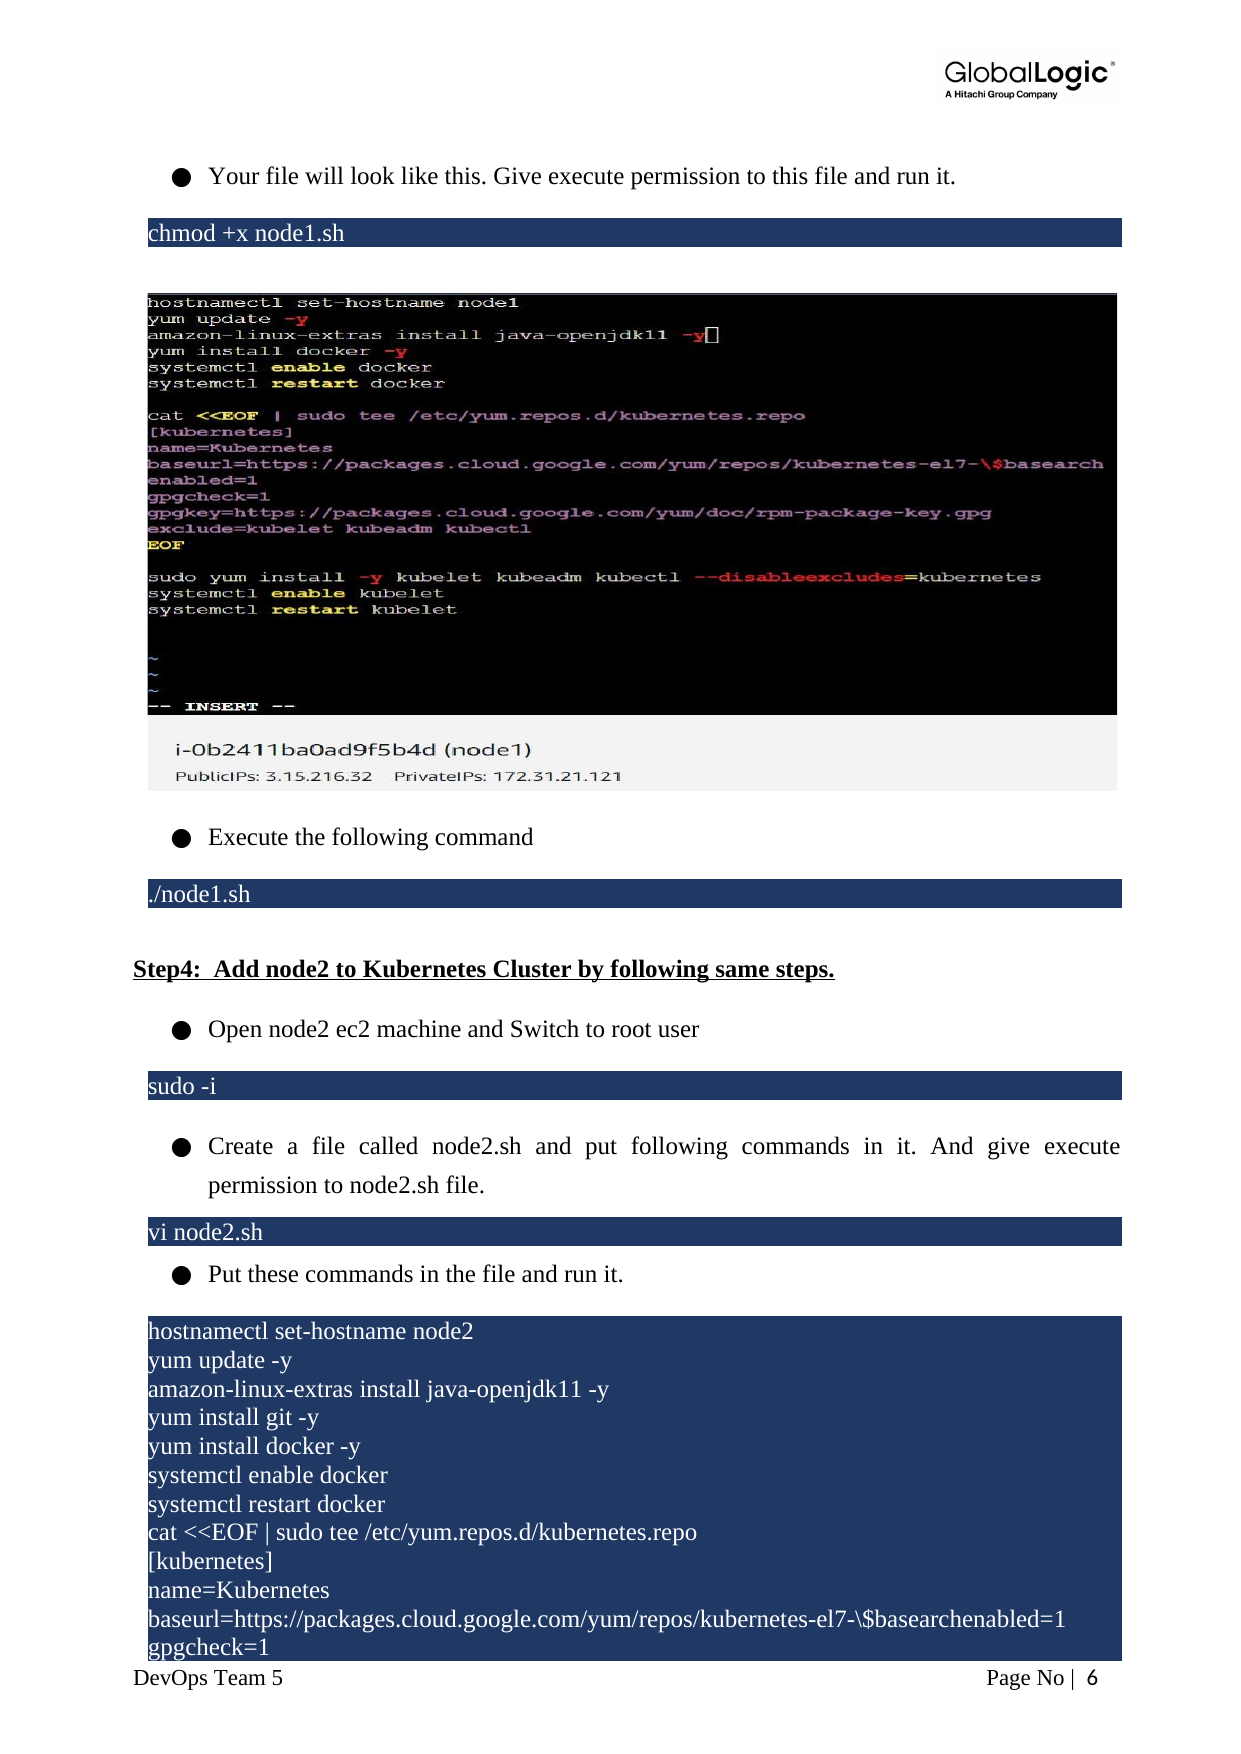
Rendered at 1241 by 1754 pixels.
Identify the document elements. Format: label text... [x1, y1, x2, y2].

text ./node1.sh [148, 879, 1122, 908]
text chmod +x node1.sh [148, 218, 1122, 247]
text gpgcheck=1 [148, 1632, 1122, 1661]
list Your file will look like this. Give execute permission to this file and run it. [170, 148, 1122, 199]
list Put these commands in the file and run it. [170, 1246, 1122, 1297]
list Create a file called node2.sh and put following commands in it. And give execute permission to node2.sh file. [170, 1118, 1122, 1199]
picture [934, 47, 1123, 107]
text vi node2.sh [148, 1217, 1122, 1246]
text amazon-linux-extras install java-openjdk11 -y [148, 1374, 1122, 1402]
text hostnamectl set-hostname node2 [148, 1316, 1122, 1345]
list Execute the following command [170, 808, 1122, 860]
text [kubernetes] [148, 1546, 1122, 1575]
text baseurl=https://packages.cloud.google.com/yum/repos/kubernetes-el7-\$basearchenabled=1 [148, 1604, 1122, 1632]
text systemctl enable docker [148, 1460, 1122, 1489]
text systemctl restart docker [148, 1489, 1122, 1517]
text name=Kubernetes [148, 1575, 1122, 1604]
list Open node2 ec2 machine and Switch to root user [170, 1001, 1122, 1052]
text cat <<EOF | sudo tee /etc/yum.repos.d/kubernetes.repo [148, 1517, 1122, 1546]
text yum install docker -y [148, 1431, 1122, 1460]
text yum install git -y [148, 1402, 1122, 1431]
text yum update -y [148, 1345, 1122, 1374]
text Step4: Add node2 to Kubernetes Cluster by following same steps. [133, 954, 1122, 982]
picture [147, 293, 1118, 791]
text sudo -i [148, 1071, 1122, 1100]
